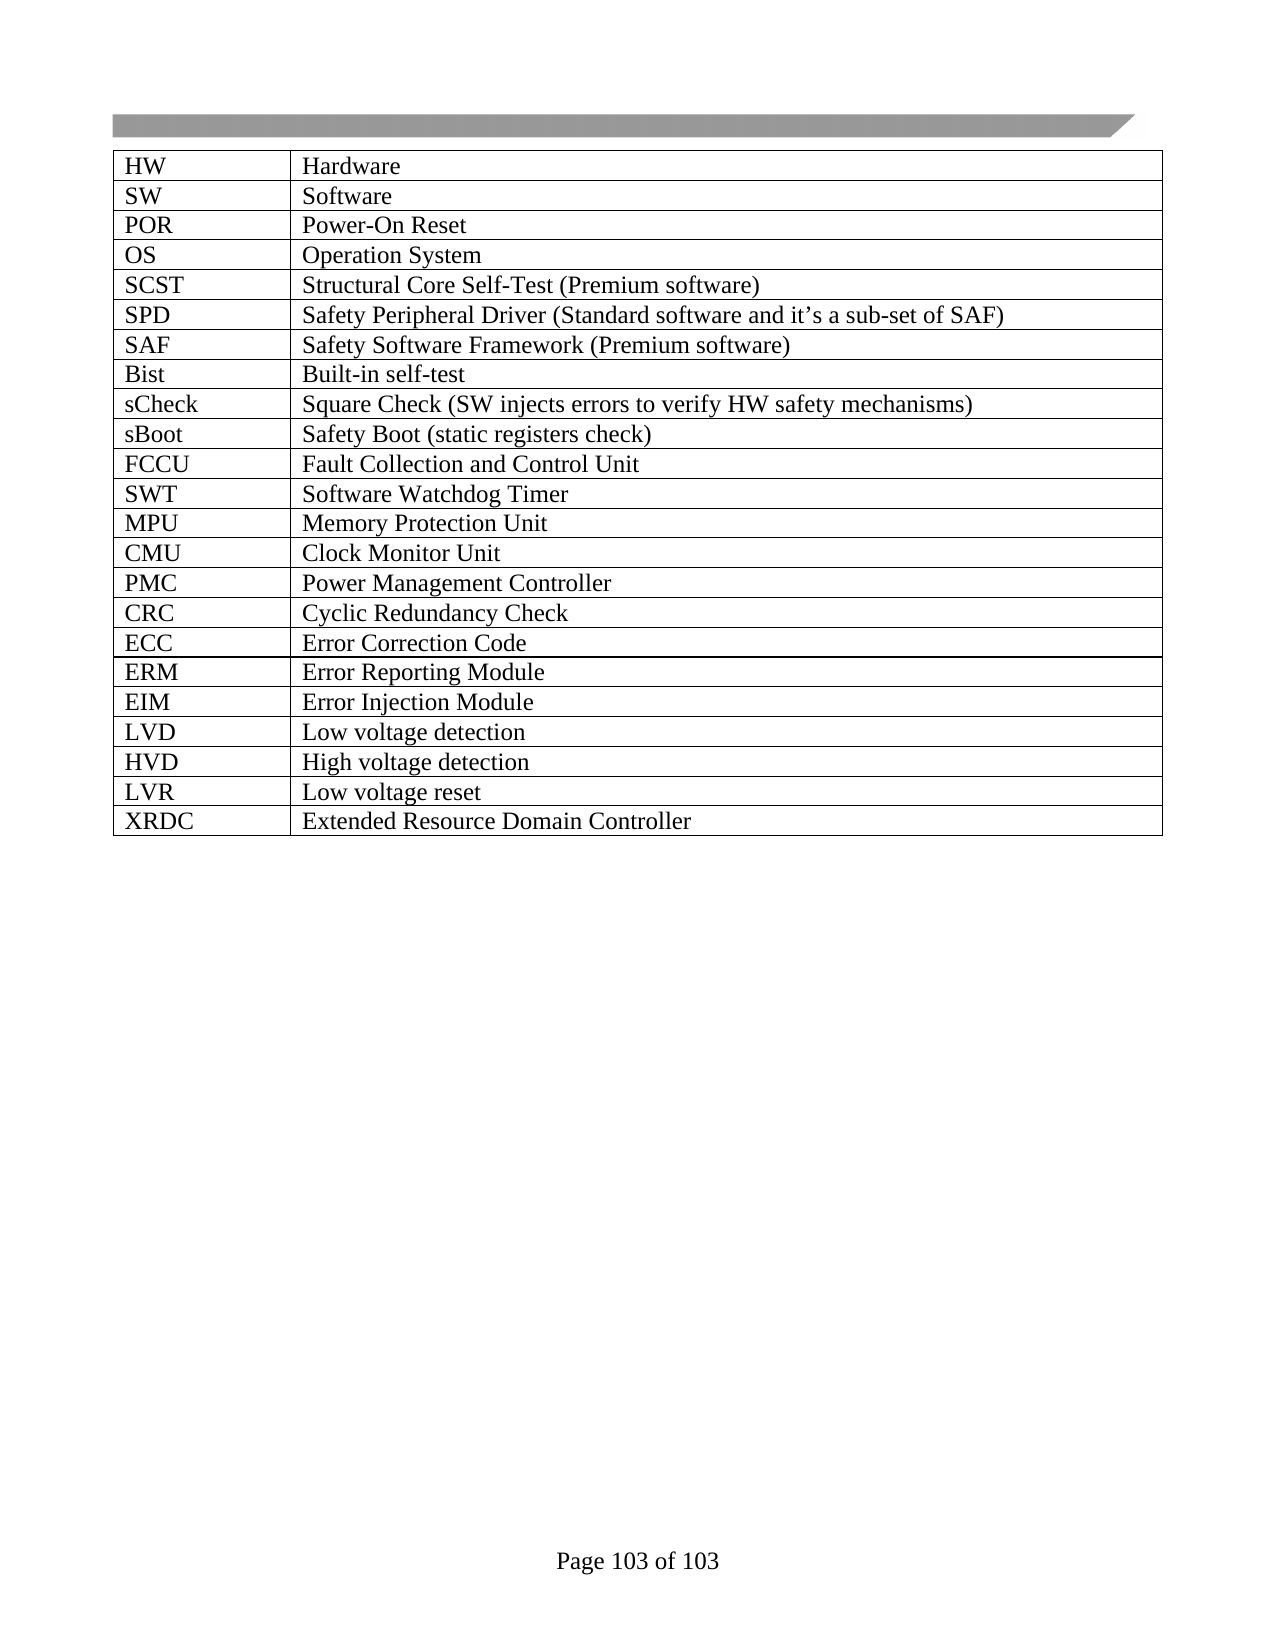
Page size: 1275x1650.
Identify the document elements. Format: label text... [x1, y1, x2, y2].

picture [112, 112, 1147, 140]
table_cell MPU [114, 509, 290, 537]
table_cell LVR [114, 777, 290, 805]
table_cell PMC [114, 568, 290, 597]
table_cell SW [114, 181, 290, 209]
table_cell Low voltage detection [291, 717, 1162, 746]
table_cell FCCU [114, 449, 290, 478]
table_cell Built-in self-test [291, 360, 1162, 388]
table_cell CRC [114, 598, 290, 627]
table_cell Error Injection Module [291, 687, 1162, 716]
table_cell sBoot [114, 419, 290, 448]
table_cell XRDC [114, 806, 290, 835]
table_cell Software [291, 181, 1162, 209]
table_cell sCheck [114, 389, 290, 418]
table_cell Extended Resource Domain Controller [291, 806, 1162, 835]
table_cell Power Management Controller [291, 568, 1162, 597]
table_cell OS [114, 240, 290, 269]
table_cell ERM [114, 658, 290, 686]
table_cell Safety Peripheral Driver (Standard software and it’s a sub-set of SAF) [291, 300, 1162, 329]
table_cell SWT [114, 479, 290, 507]
table_cell Software Watchdog Timer [291, 479, 1162, 507]
table_cell CMU [114, 538, 290, 567]
table_cell LVD [114, 717, 290, 746]
table_cell Operation System [291, 240, 1162, 269]
table_cell Safety Software Framework (Premium software) [291, 330, 1162, 358]
table_cell Power-On Reset [291, 211, 1162, 239]
table_cell Cyclic Redundancy Check [291, 598, 1162, 627]
table_cell SPD [114, 300, 290, 329]
table_cell SCST [114, 270, 290, 299]
table_cell Clock Monitor Unit [291, 538, 1162, 567]
table_cell HVD [114, 747, 290, 776]
table_cell EIM [114, 687, 290, 716]
table_cell Structural Core Self-Test (Premium software) [291, 270, 1162, 299]
table_cell Memory Protection Unit [291, 509, 1162, 537]
table_cell Error Reporting Module [291, 658, 1162, 686]
table_cell High voltage detection [291, 747, 1162, 776]
table_cell POR [114, 211, 290, 239]
table_header HW [114, 151, 290, 180]
table_cell Fault Collection and Control Unit [291, 449, 1162, 478]
table_cell Square Check (SW injects errors to verify HW safety mechanisms) [291, 389, 1162, 418]
table_cell Safety Boot (static registers check) [291, 419, 1162, 448]
table_cell Bist [114, 360, 290, 388]
table_cell ECC [114, 628, 290, 656]
table_cell Low voltage reset [291, 777, 1162, 805]
table_cell Error Correction Code [291, 628, 1162, 656]
table_header Hardware [291, 151, 1162, 180]
table_cell SAF [114, 330, 290, 358]
